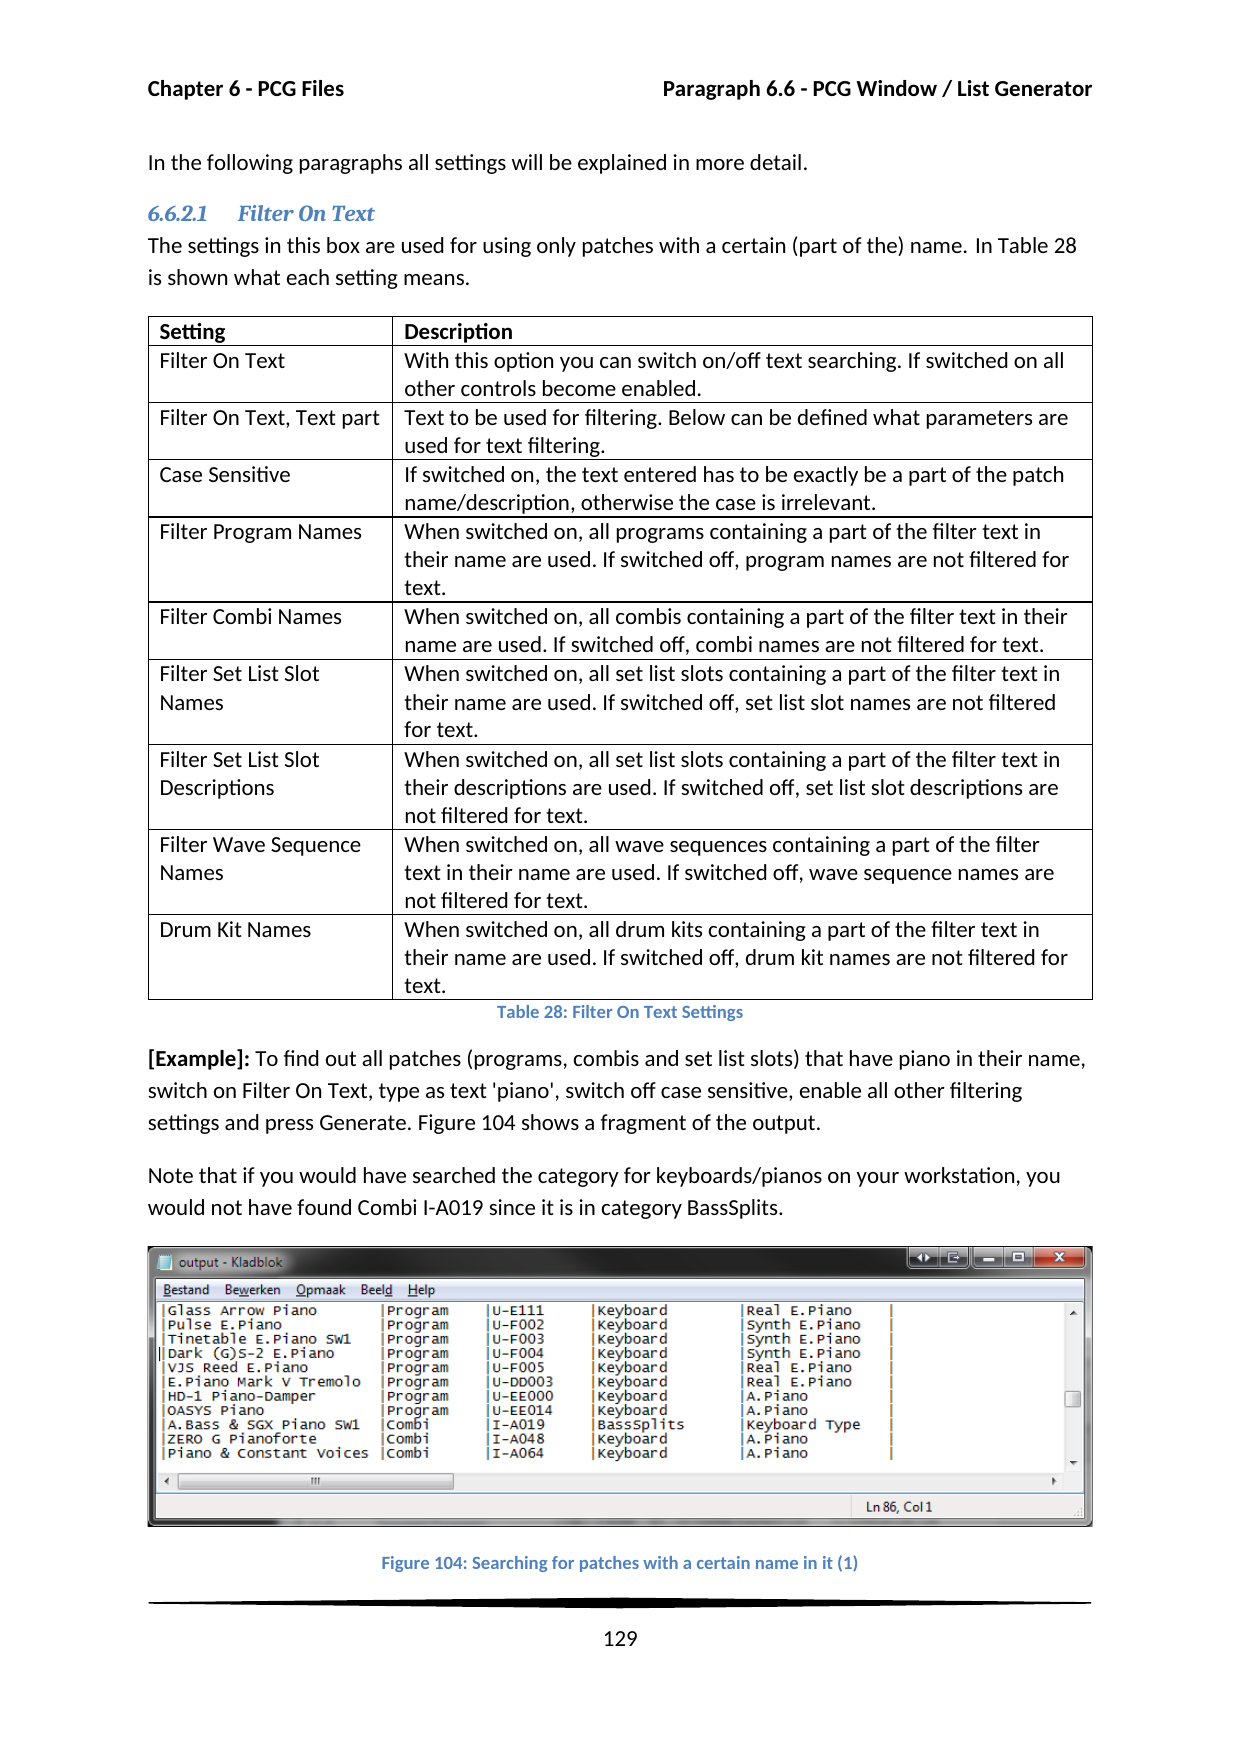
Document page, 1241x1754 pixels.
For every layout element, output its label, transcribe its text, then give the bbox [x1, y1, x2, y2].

picture [147, 1246, 1093, 1527]
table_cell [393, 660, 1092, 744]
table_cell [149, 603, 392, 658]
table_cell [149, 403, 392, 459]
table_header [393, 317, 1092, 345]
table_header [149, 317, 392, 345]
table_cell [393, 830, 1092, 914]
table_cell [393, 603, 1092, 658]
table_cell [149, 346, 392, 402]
text [Example]: To find out all patches (programs, combis and set list slots) that have piano in their name, switch on Filter On Text, type as text 'piano', switch off case sensitive, enable all other filtering settings and press Generate. Figure 99 shows a fragment of the output. [148, 1044, 1093, 1136]
text In the following paragraphs all settings will be explained in more detail. [148, 148, 1093, 176]
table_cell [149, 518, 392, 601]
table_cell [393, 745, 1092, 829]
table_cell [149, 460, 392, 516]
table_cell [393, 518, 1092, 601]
text Note that if you would have searched the category for keyboards/pianos on your workstation, you would not have found Combi I-A019 since it is in category BassSplits. [148, 1161, 1093, 1221]
text Figure 104: Searching for patches with a certain name in it (1) [148, 1552, 1093, 1574]
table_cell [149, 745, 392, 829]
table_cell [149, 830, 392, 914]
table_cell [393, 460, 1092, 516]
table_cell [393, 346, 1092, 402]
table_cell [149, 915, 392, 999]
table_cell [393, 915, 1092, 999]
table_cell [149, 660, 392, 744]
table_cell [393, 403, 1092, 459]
subtitle Filter On Text [148, 201, 1093, 227]
